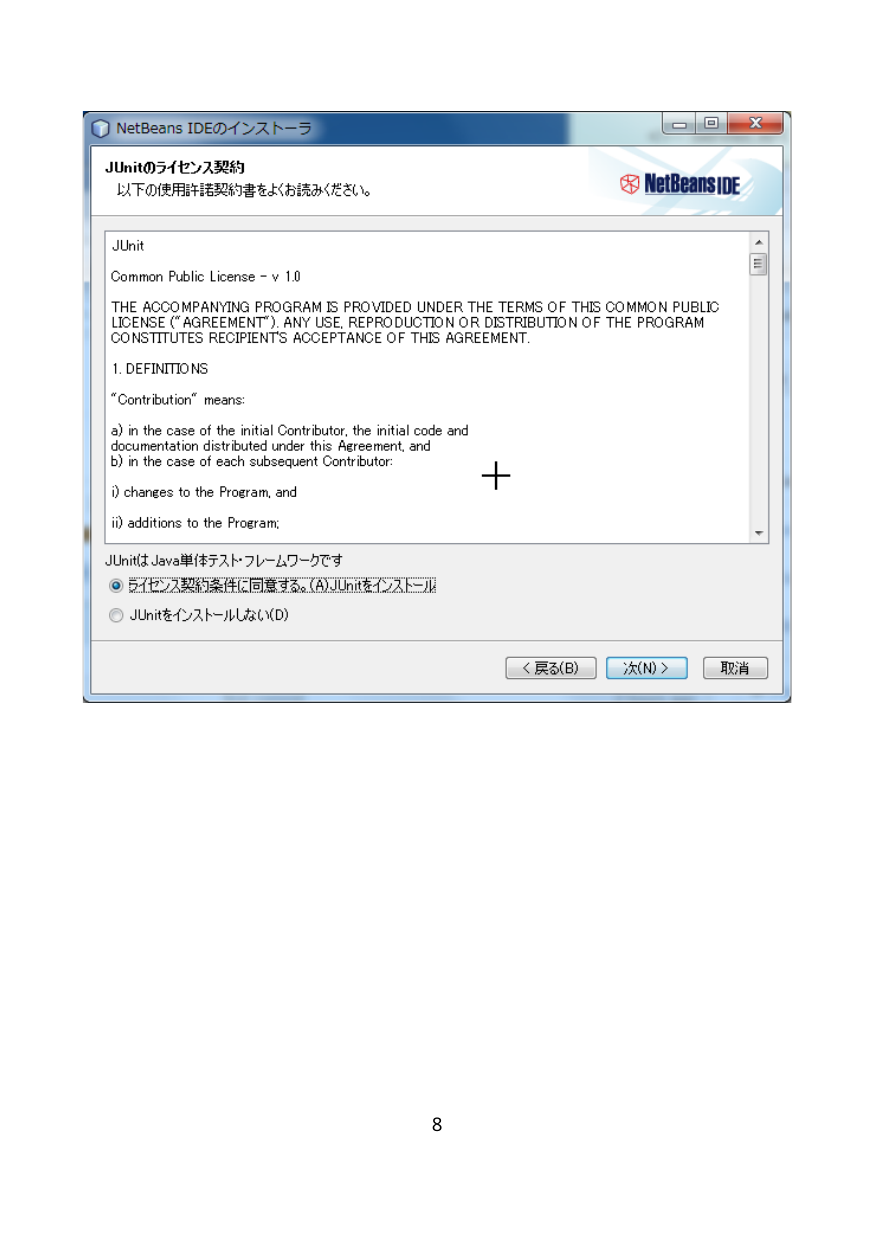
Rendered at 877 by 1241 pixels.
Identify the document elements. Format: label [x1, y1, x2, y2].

picture [82, 111, 792, 703]
